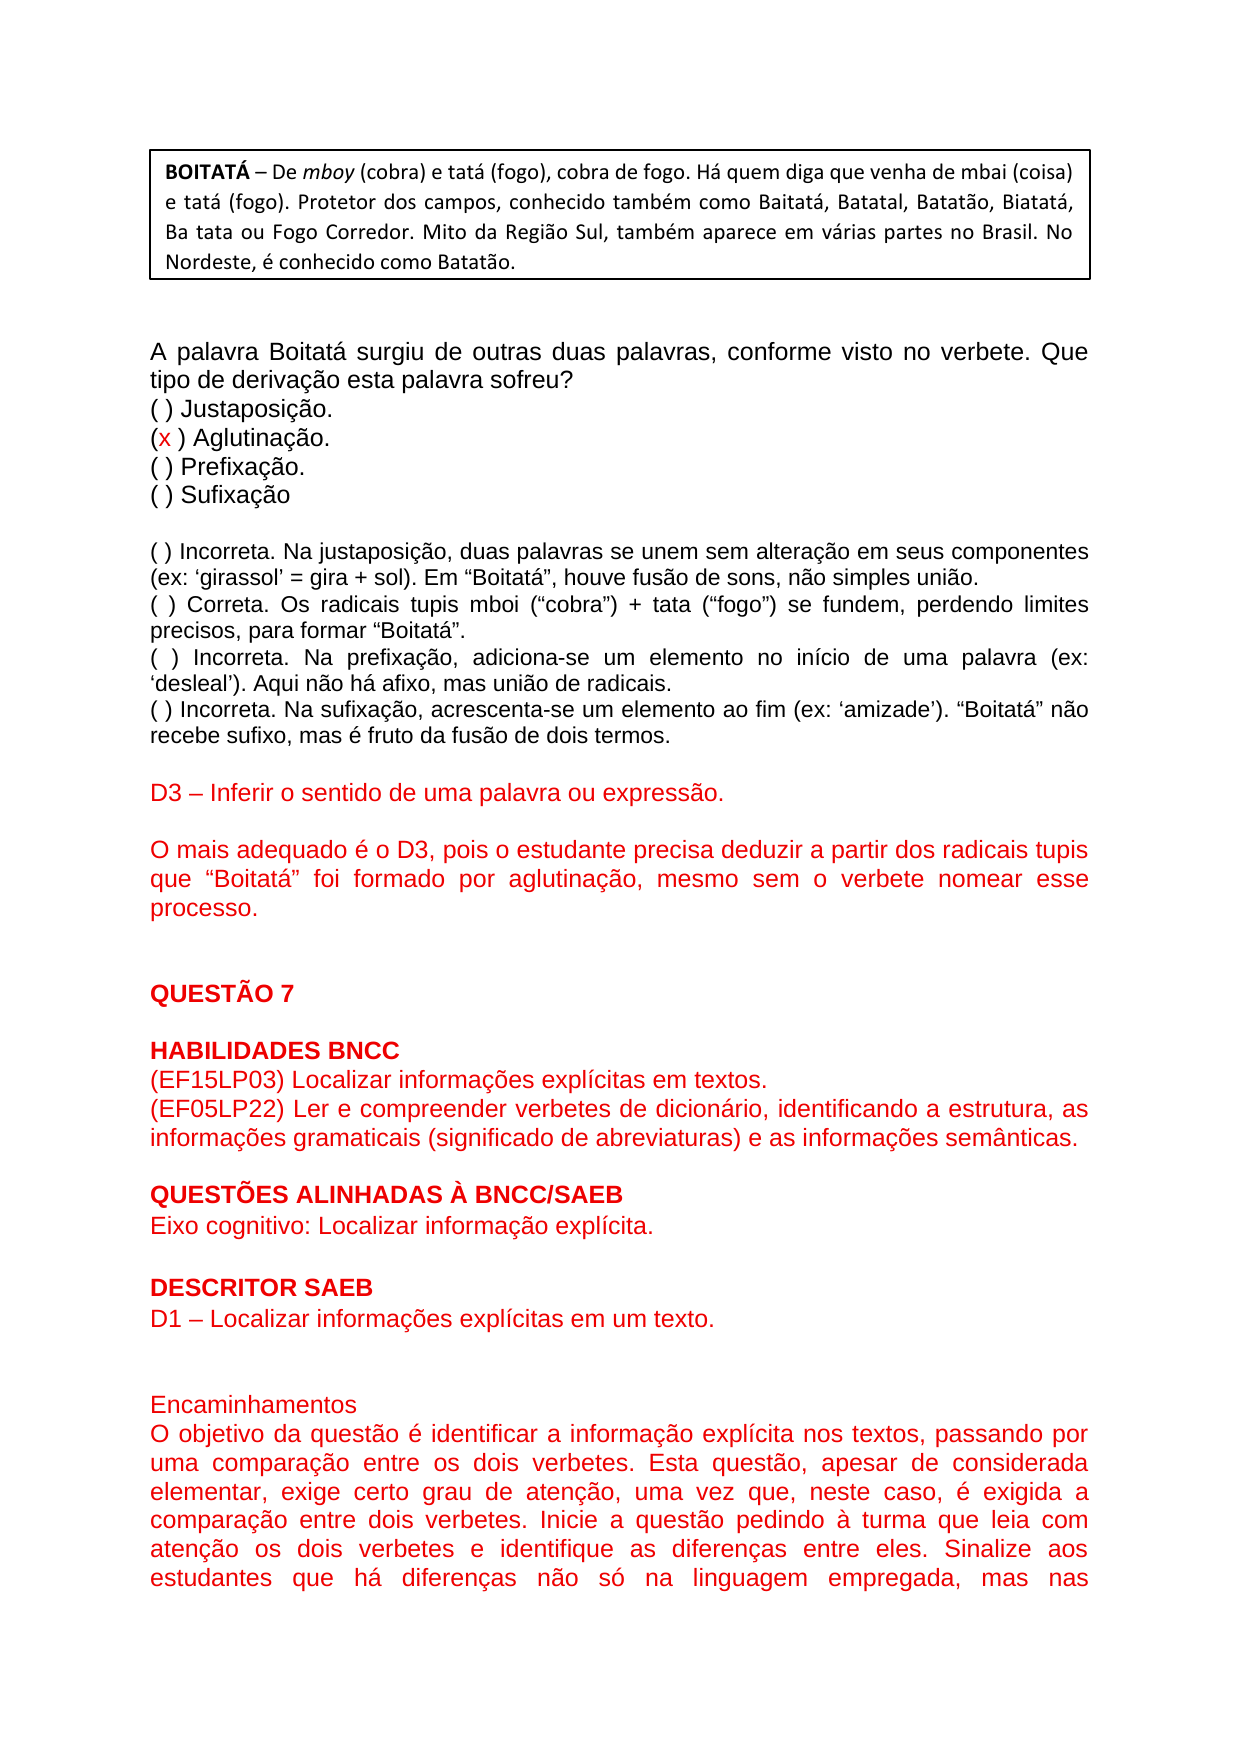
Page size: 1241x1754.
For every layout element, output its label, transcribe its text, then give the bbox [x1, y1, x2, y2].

text (EF05LP22) Ler e compreender verbetes de dicionário, identificando a estrutura, as informações gramaticais (significado de abreviaturas) e as informações semânticas. [150, 1094, 1090, 1151]
text ( ) Sufixação [150, 481, 1090, 509]
text HABILIDADES BNCC [150, 1036, 1090, 1065]
text (x ) Aglutinação. [150, 423, 1090, 452]
text O mais adequado é o D3, pois o estudante precisa deduzir a partir dos radicais tupis que “Boitatá” foi formado por aglutinação, mesmo sem o verbete nomear esse processo. [150, 835, 1090, 921]
text DESCRITOR SAEB [150, 1273, 1090, 1302]
text Encaminhamentos [150, 1391, 1090, 1419]
text ( ) Justaposição. [150, 394, 1090, 423]
text ( ) Prefixação. [150, 452, 1090, 481]
text ( ) Incorreta. Na prefixação, adiciona-se um elemento no início de uma palavra (ex: ‘desleal’). Aqui não há afixo, mas união de radicais. [150, 643, 1090, 696]
text ( ) Incorreta. Na justaposição, duas palavras se unem sem alteração em seus componentes (ex: ‘girassol’ = gira + sol). Em “Boitatá”, houve fusão de sons, não simples união. [150, 538, 1090, 591]
text QUESTÃO 7 [150, 979, 1090, 1008]
text Eixo cognitivo: Localizar informação explícita. [150, 1211, 1090, 1240]
text ( ) Correta. Os radicais tupis mboi (“cobra”) + tata (“fogo”) se fundem, perdendo limites precisos, para formar “Boitatá”. [150, 591, 1090, 643]
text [150, 1419, 1090, 1592]
text A palavra Boitatá surgiu de outras duas palavras, conforme visto no verbete. Que tipo de derivação esta palavra sofreu? [150, 337, 1090, 394]
text D1 – Localizar informações explícitas em um texto. [150, 1304, 1090, 1333]
text QUESTÕES ALINHADAS À BNCC/SAEB [150, 1180, 1090, 1209]
text (EF15LP03) Localizar informações explícitas em textos. [150, 1065, 1090, 1094]
text D3 – Inferir o sentido de uma palavra ou expressão. [150, 778, 1090, 806]
text ( ) Incorreta. Na sufixação, acrescenta-se um elemento ao fim (ex: ‘amizade’). “Boitatá” não recebe sufixo, mas é fruto da fusão de dois termos. [150, 696, 1090, 749]
